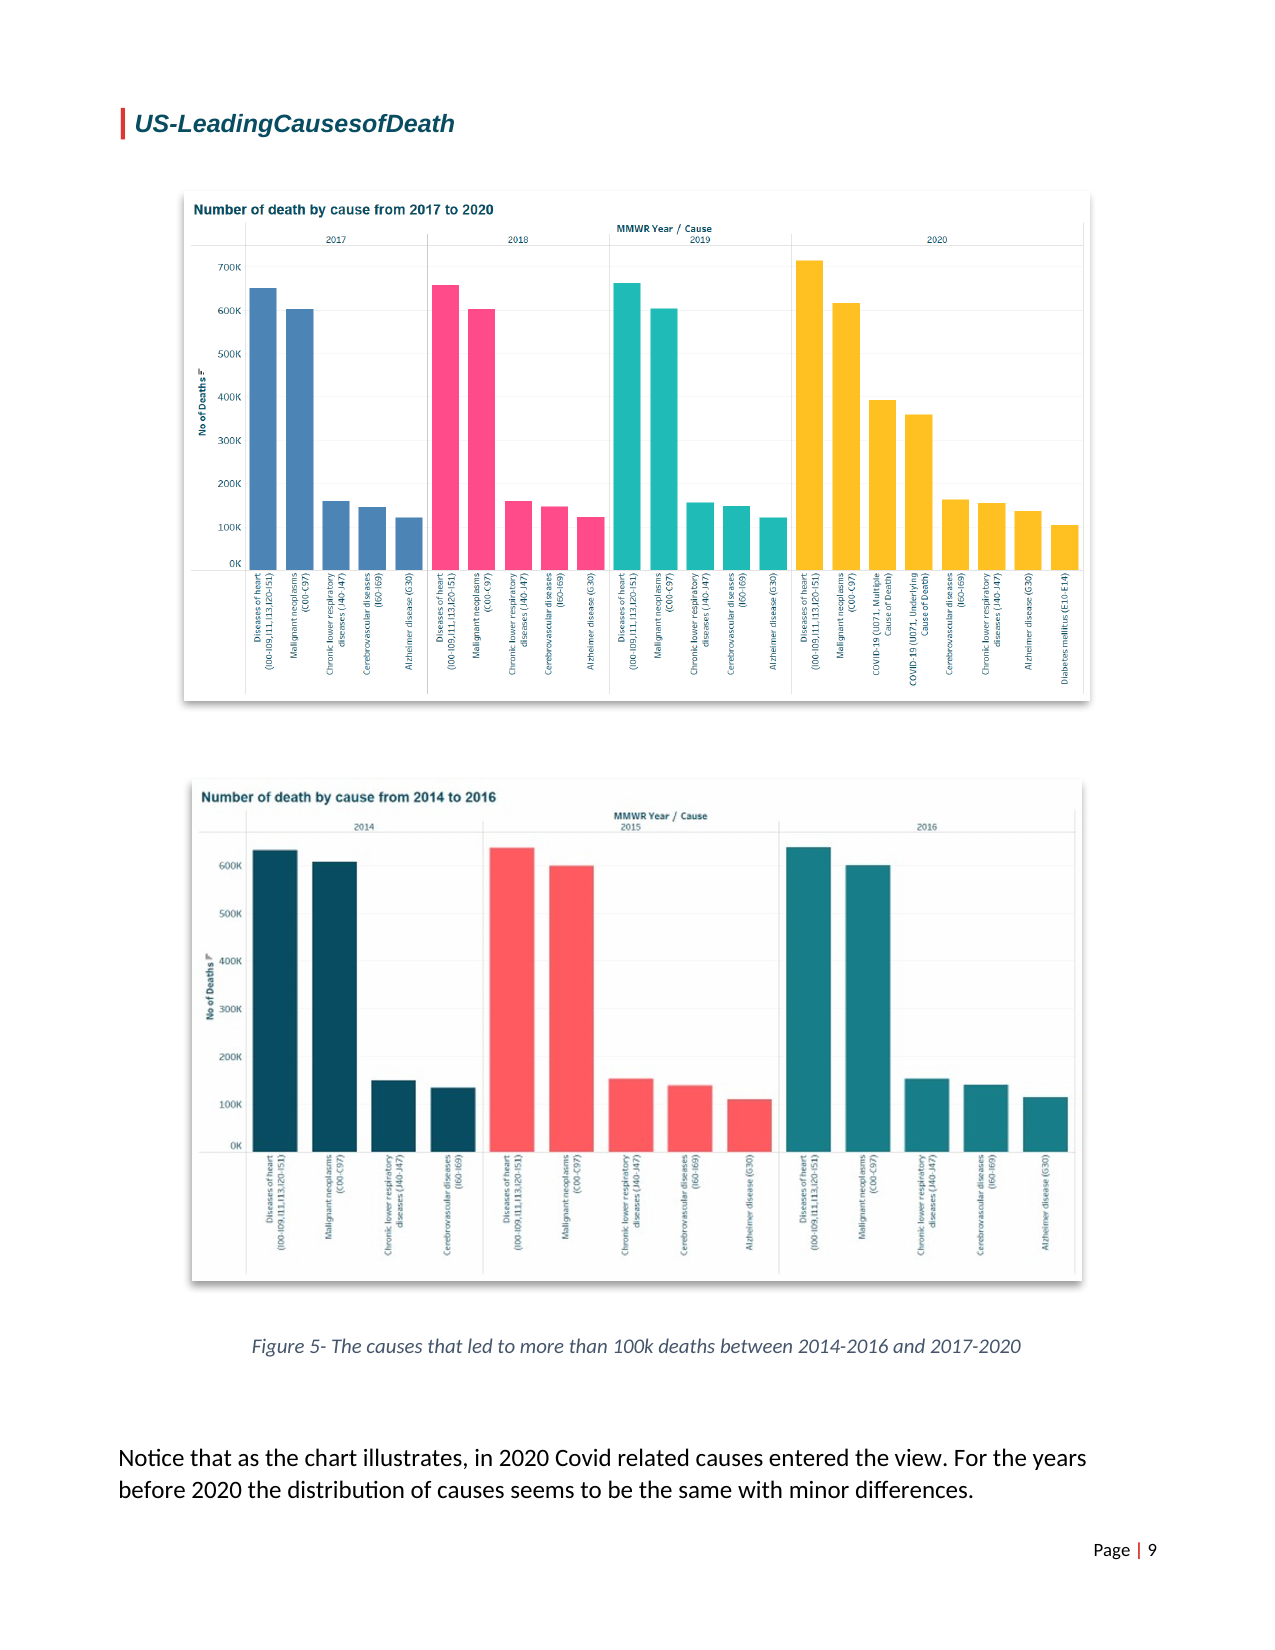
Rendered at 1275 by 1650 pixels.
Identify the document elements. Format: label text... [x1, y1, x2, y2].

picture [184, 191, 1090, 701]
picture [192, 779, 1082, 1281]
text Notice that as the chart illustrates, in 2020 Covid related causes entered the view. For the years before 2020 the distribution of causes seems to be the same with minor differences. [118, 1442, 1157, 1505]
